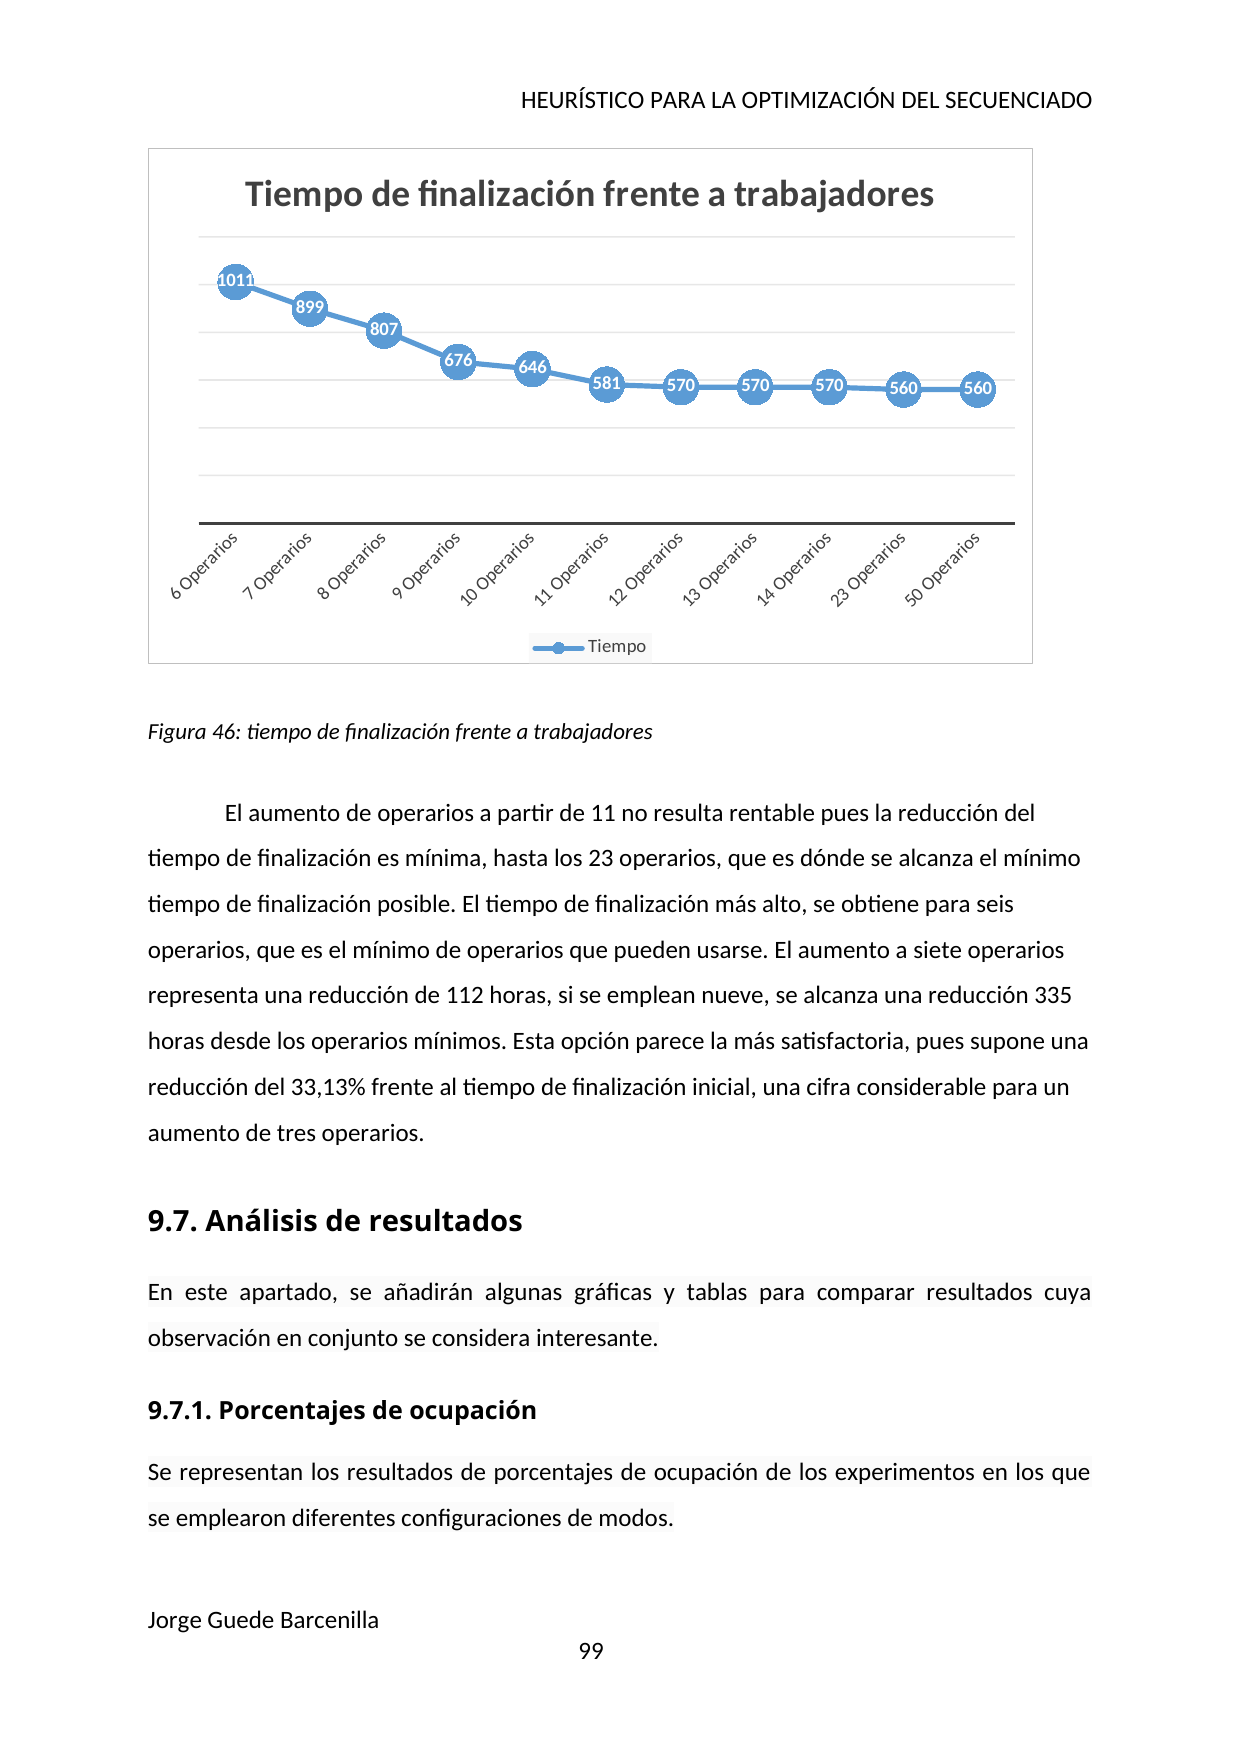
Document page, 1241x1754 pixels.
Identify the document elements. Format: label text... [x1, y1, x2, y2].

text En este apartado, se añadirán algunas gráficas y tablas para comparar resultados cuya observación en conjunto se considera interesante. [148, 1307, 1092, 1352]
subtitle 9.7. Análisis de resultados [148, 1200, 1092, 1240]
text Se representan los resultados de porcentajes de ocupación de los experimentos en los que se emplearon diferentes configuraciones de modos. [148, 1487, 1092, 1532]
subtitle 9.7.1. Porcentajes de ocupación [148, 1393, 1092, 1427]
text El aumento de operarios a partir de 11 no resulta rentable pues la reducción del tiempo de finalización es mínima, hasta los 23 operarios, que es dónde se alcanza el mínimo tiempo de finalización posible. El tiempo de finalización más alto, se obtiene para seis operarios, que es el mínimo de operarios que pueden usarse. El aumento a siete operarios representa una reducción de 112 horas, si se emplean nueve, se alcanza una reducción 335 horas desde los operarios mínimos. Esta opción parece la más satisfactoria, pues supone una reducción del 33,13% frente al tiempo de finalización inicial, una cifra considerable para un aumento de tres operarios. [148, 797, 1092, 1147]
